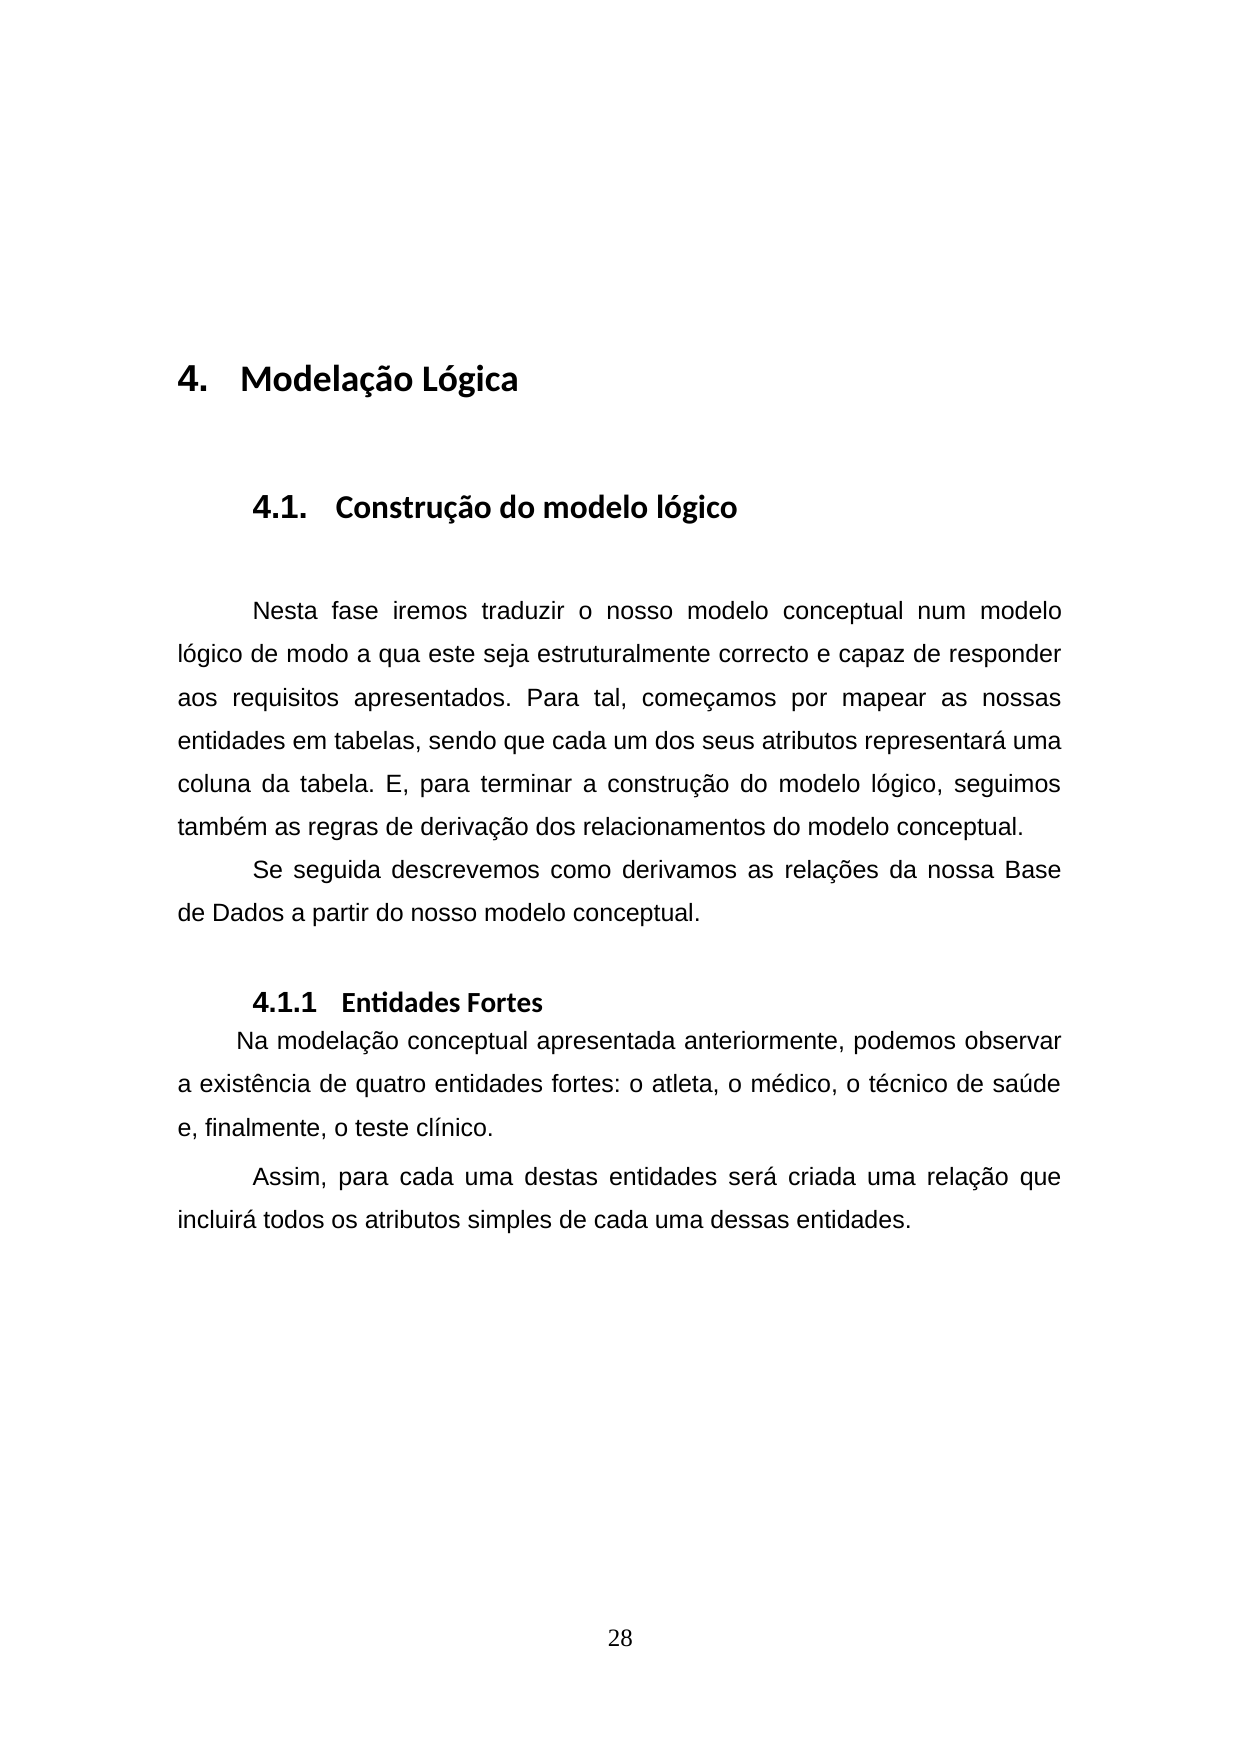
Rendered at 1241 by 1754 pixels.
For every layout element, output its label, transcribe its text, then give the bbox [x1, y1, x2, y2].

list Na modelação conceptual apresentada anteriormente, podemos observar a existência de quatro entidades fortes: o atleta, o médico, o técnico de saúde e, finalmente, o teste clínico. [177, 1026, 1063, 1141]
text Modelação Lógica [177, 354, 1063, 400]
text Assim, para cada uma destas entidades será criada uma relação que incluirá todos os atributos simples de cada uma dessas entidades. [177, 1162, 1063, 1234]
text Entidades Fortes [252, 984, 1063, 1020]
text Se seguida descrevemos como derivamos as relações da nossa Base de Dados a partir do nosso modelo conceptual. [177, 855, 1063, 927]
text Construção do modelo lógico [252, 486, 1063, 527]
text Nesta fase iremos traduzir o nosso modelo conceptual num modelo lógico de modo a qua este seja estruturalmente correcto e capaz de responder aos requisitos apresentados. Para tal, começamos por mapear as nossas entidades em tabelas, sendo que cada um dos seus atributos representará uma coluna da tabela. E, para terminar a construção do modelo lógico, seguimos também as regras de derivação dos relacionamentos do modelo conceptual. [177, 596, 1063, 841]
